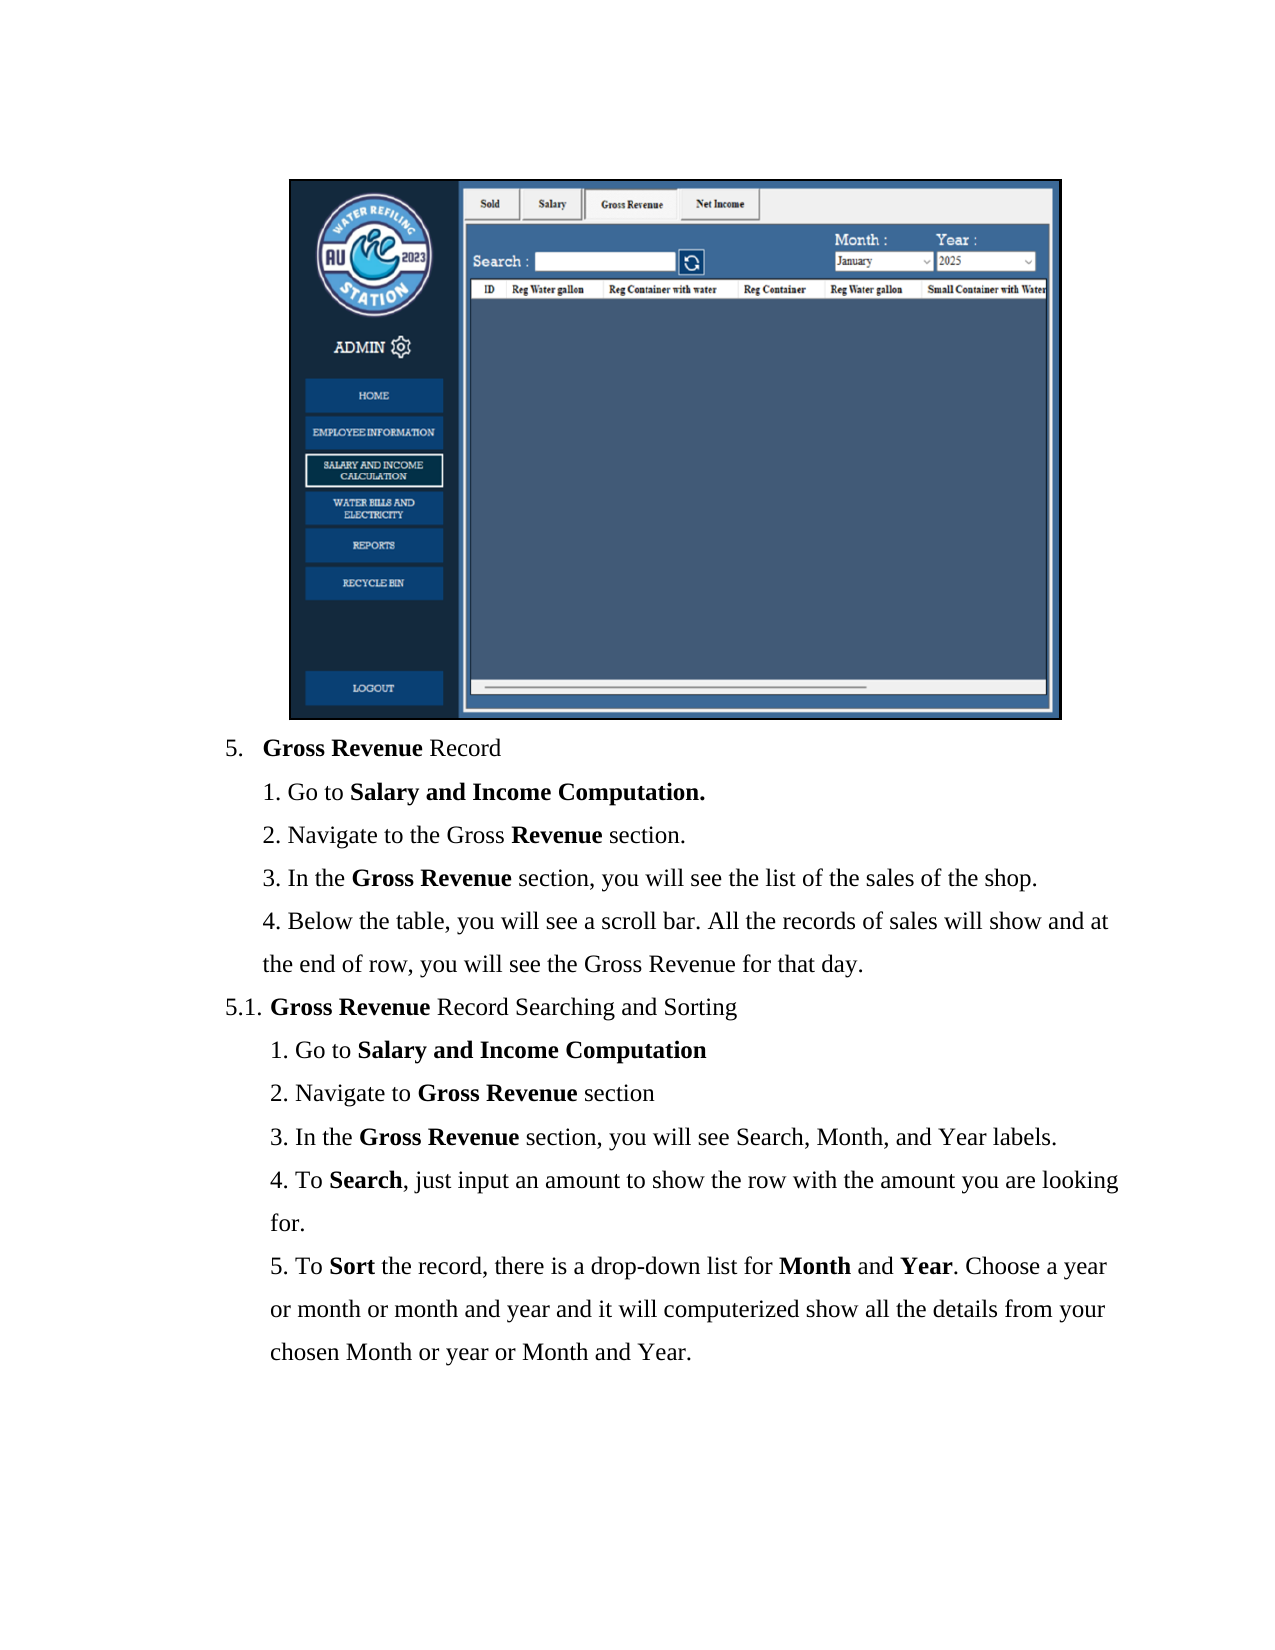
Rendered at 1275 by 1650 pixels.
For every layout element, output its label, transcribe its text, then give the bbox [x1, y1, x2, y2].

picture [291, 181, 1059, 718]
list Gross Revenue Record 1. Go to Salary and Income Computation. 2. Navigate to the Gross Revenue section. 3. In the Gross Revenue section, you will see the list of the sales of the shop. 4. Below the table, you will see a scroll bar. All the records of sales will show and at the end of row, you will see the Gross Revenue for that day. [225, 733, 1125, 978]
list Gross Revenue Record Searching and Sorting 1. Go to Salary and Income Computation 2. Navigate to Gross Revenue section 3. In the Gross Revenue section, you will see Search, Month, and Year labels. 4. To Search, just input an amount to show the row with the amount you are looking for. 5. To Sort the record, there is a drop-down list for Month and Year. Choose a year or month or month and year and it will computerized show all the details from your chosen Month or year or Month and Year. [225, 992, 1125, 1366]
